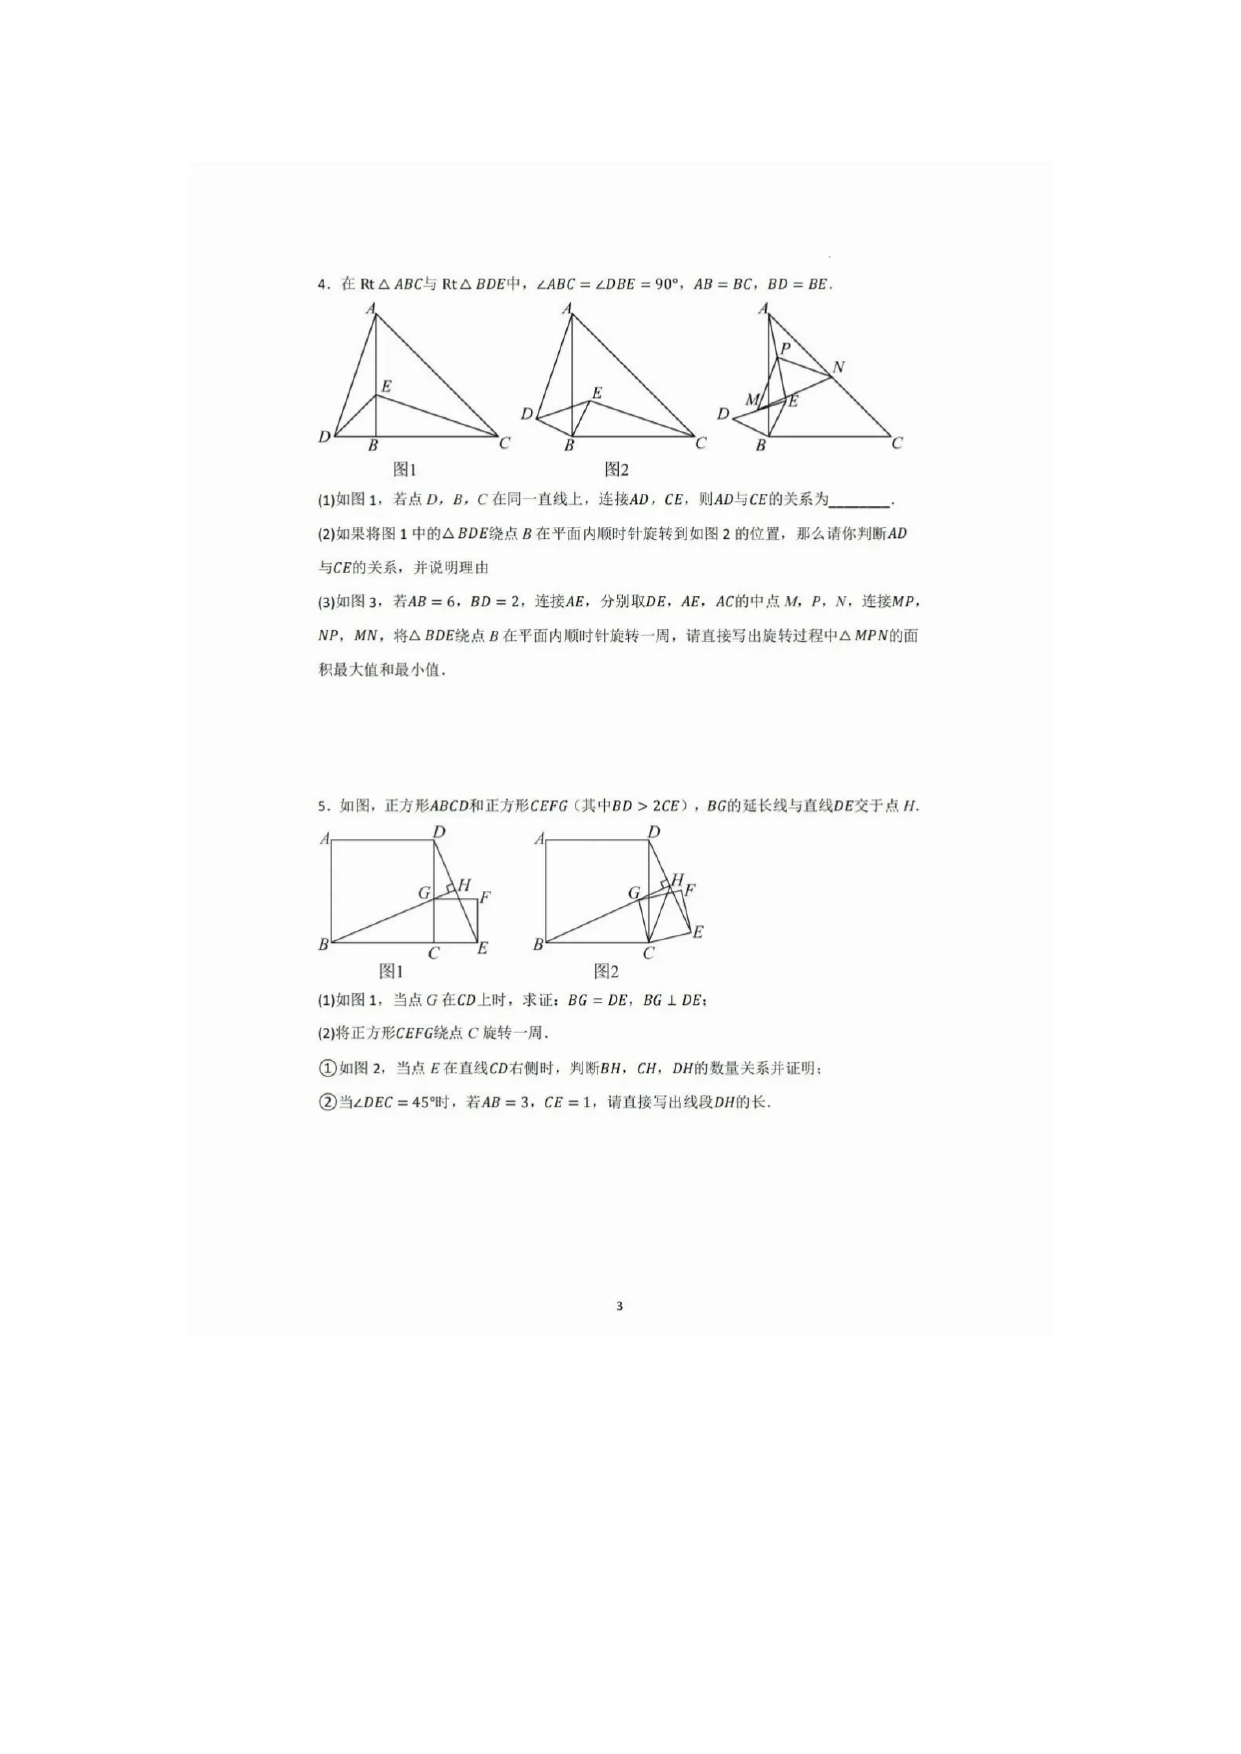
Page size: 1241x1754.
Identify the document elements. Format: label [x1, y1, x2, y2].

picture [187, 162, 1053, 1336]
